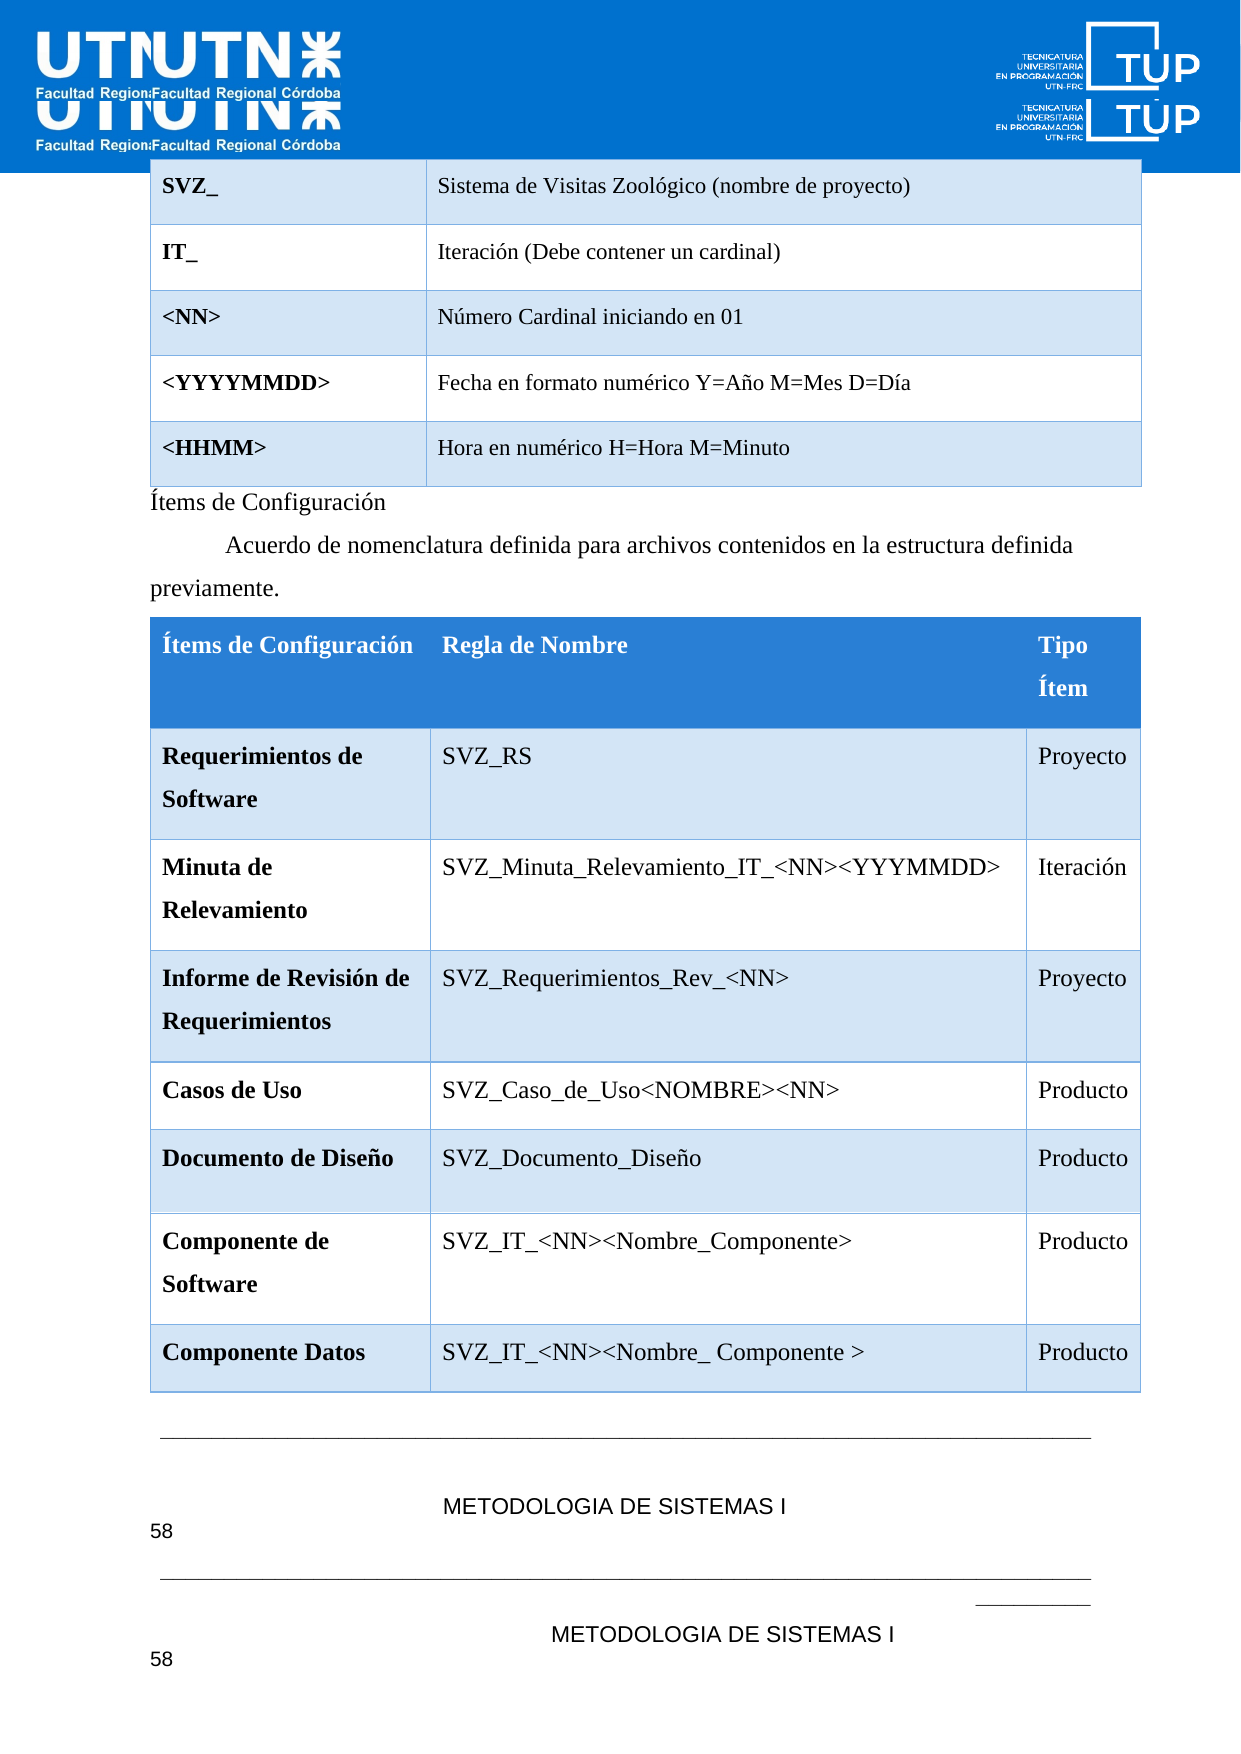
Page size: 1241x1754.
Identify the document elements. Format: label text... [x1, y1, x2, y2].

table_cell SVZ_IT_<NN><Nombre_ Componente > [431, 1325, 1026, 1391]
table_cell <NN> [151, 291, 426, 355]
table_cell Hora en numérico H=Hora M=Minuto [427, 422, 1141, 486]
table_cell Minuta de Relevamiento [151, 840, 430, 950]
table_cell Casos de Uso [151, 1063, 430, 1129]
text Acuerdo de nomenclatura definida para archivos contenidos en la estructura definida previamente. [150, 530, 1090, 602]
table_cell IT_ [151, 225, 426, 290]
table_cell Producto [1027, 1130, 1140, 1212]
text Ítems de Configuración [150, 487, 1090, 516]
table_cell Número Cardinal iniciando en 01 [427, 291, 1141, 355]
table_cell <HHMM> [151, 422, 426, 486]
table_header Tipo Ítem [1027, 618, 1140, 728]
table_header Ítems de Configuración [151, 618, 430, 728]
picture [34, 28, 341, 152]
table_cell SVZ_Documento_Diseño [431, 1130, 1026, 1212]
table_cell SVZ_Caso_de_Uso<NOMBRE><NN> [431, 1063, 1026, 1129]
table_cell <YYYYMMDD> [151, 356, 426, 421]
table_cell Proyecto [1027, 729, 1140, 839]
table_cell SVZ_Minuta_Relevamiento_IT_<NN><YYYMMDD> [431, 840, 1026, 950]
table_cell Componente Datos [151, 1325, 430, 1391]
table_cell Requerimientos de Software [151, 729, 430, 839]
table_cell SVZ_Requerimientos_Rev_<NN> [431, 951, 1026, 1061]
table_header Regla de Nombre [431, 618, 1026, 728]
table_cell SVZ_ [151, 160, 426, 224]
picture [992, 13, 1205, 152]
table_cell SVZ_RS [431, 729, 1026, 839]
table_cell Componente de Software [151, 1214, 430, 1323]
table_cell Sistema de Visitas Zoológico (nombre de proyecto) [427, 160, 1141, 224]
table_cell Iteración [1027, 840, 1140, 950]
table_cell Producto [1027, 1063, 1140, 1129]
table_cell Producto [1027, 1325, 1140, 1391]
table_cell SVZ_IT_<NN><Nombre_Componente> [431, 1214, 1026, 1323]
table_cell Proyecto [1027, 951, 1140, 1061]
table_cell Informe de Revisión de Requerimientos [151, 951, 430, 1061]
table_cell Fecha en formato numérico Y=Año M=Mes D=Día [427, 356, 1141, 421]
table_cell Documento de Diseño [151, 1130, 430, 1212]
table_cell Producto [1027, 1214, 1140, 1323]
table_cell Iteración (Debe contener un cardinal) [427, 225, 1141, 290]
